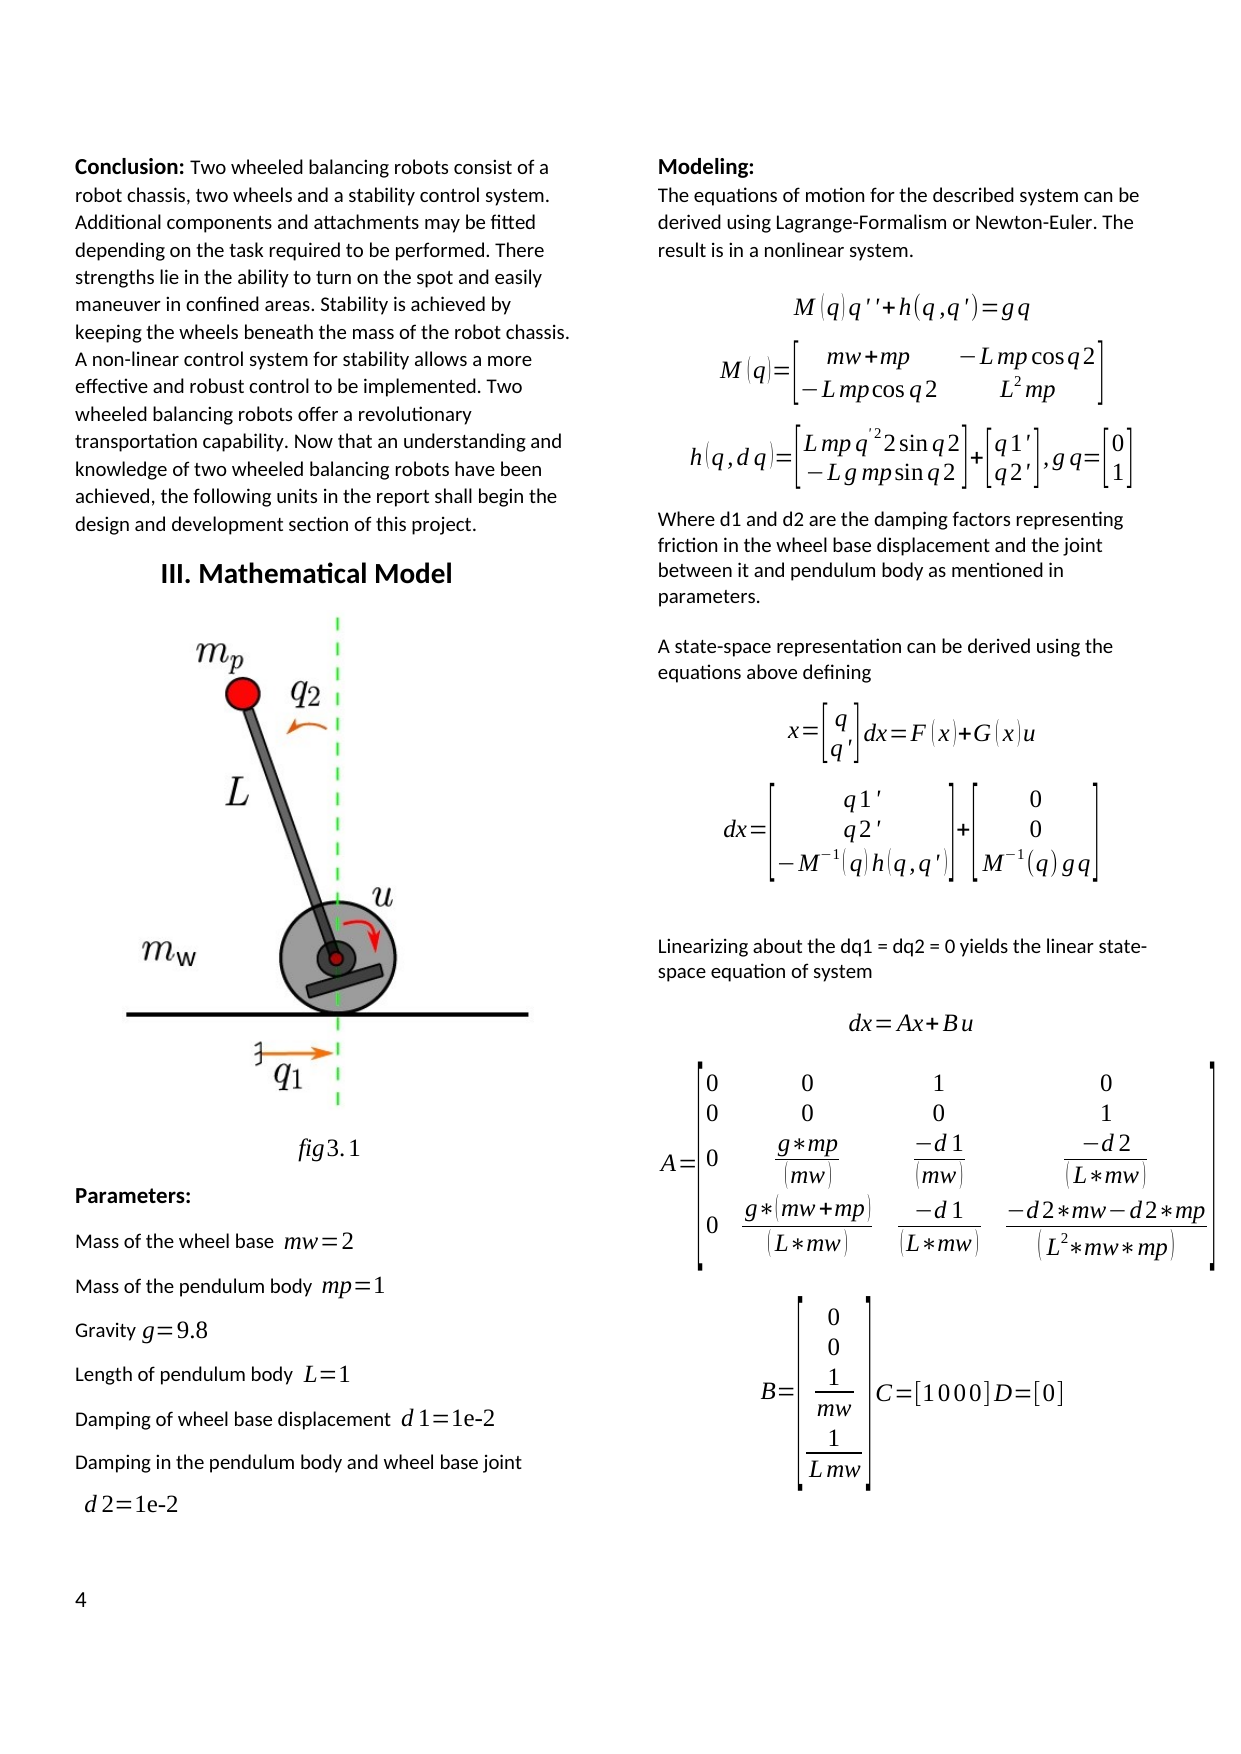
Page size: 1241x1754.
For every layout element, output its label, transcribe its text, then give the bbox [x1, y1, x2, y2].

text Mass of the pendulum body [75, 1272, 583, 1299]
text The equations of motion for the described system can be derived using Lagrange-Formalism or Newton-Euler. The result is in a nonlinear system. [658, 182, 1165, 262]
text Parameters: [75, 1181, 583, 1209]
text Mass of the wheel base [75, 1228, 583, 1255]
text Conclusion: Two wheeled balancing robots consist of a robot chassis, two wheels and a stability control system. Additional components and attachments may be fitted depending on the task required to be performed. There strengths lie in the ability to turn on the spot and easily maneuver in confined areas. Stability is achieved by keeping the wheels beneath the mass of the robot chassis. A non-linear control system for stability allows a more effective and robust control to be implemented. Two wheeled balancing robots offer a revolutionary transportation capability. Now that an understanding and knowledge of two wheeled balancing robots have been achieved, the following units in the report shall begin the design and development section of this project. [75, 152, 583, 536]
text Linearizing about the dq1 = dq2 = 0 yields the linear state-space equation of system [658, 933, 1165, 984]
text Damping in the pendulum body and wheel base joint [75, 1449, 583, 1474]
text Gravity [75, 1316, 583, 1344]
text A state-space representation can be derived using the equations above defining [658, 634, 1165, 684]
text Length of pendulum body [75, 1361, 583, 1388]
picture [121, 610, 536, 1116]
text III. Mathematical Model [75, 555, 583, 590]
text Damping of wheel base displacement [75, 1405, 583, 1432]
text Modeling: [658, 152, 1165, 180]
text Where d1 and d2 are the damping factors representing friction in the wheel base displacement and the joint between it and pendulum body as mentioned in parameters. [658, 507, 1165, 608]
